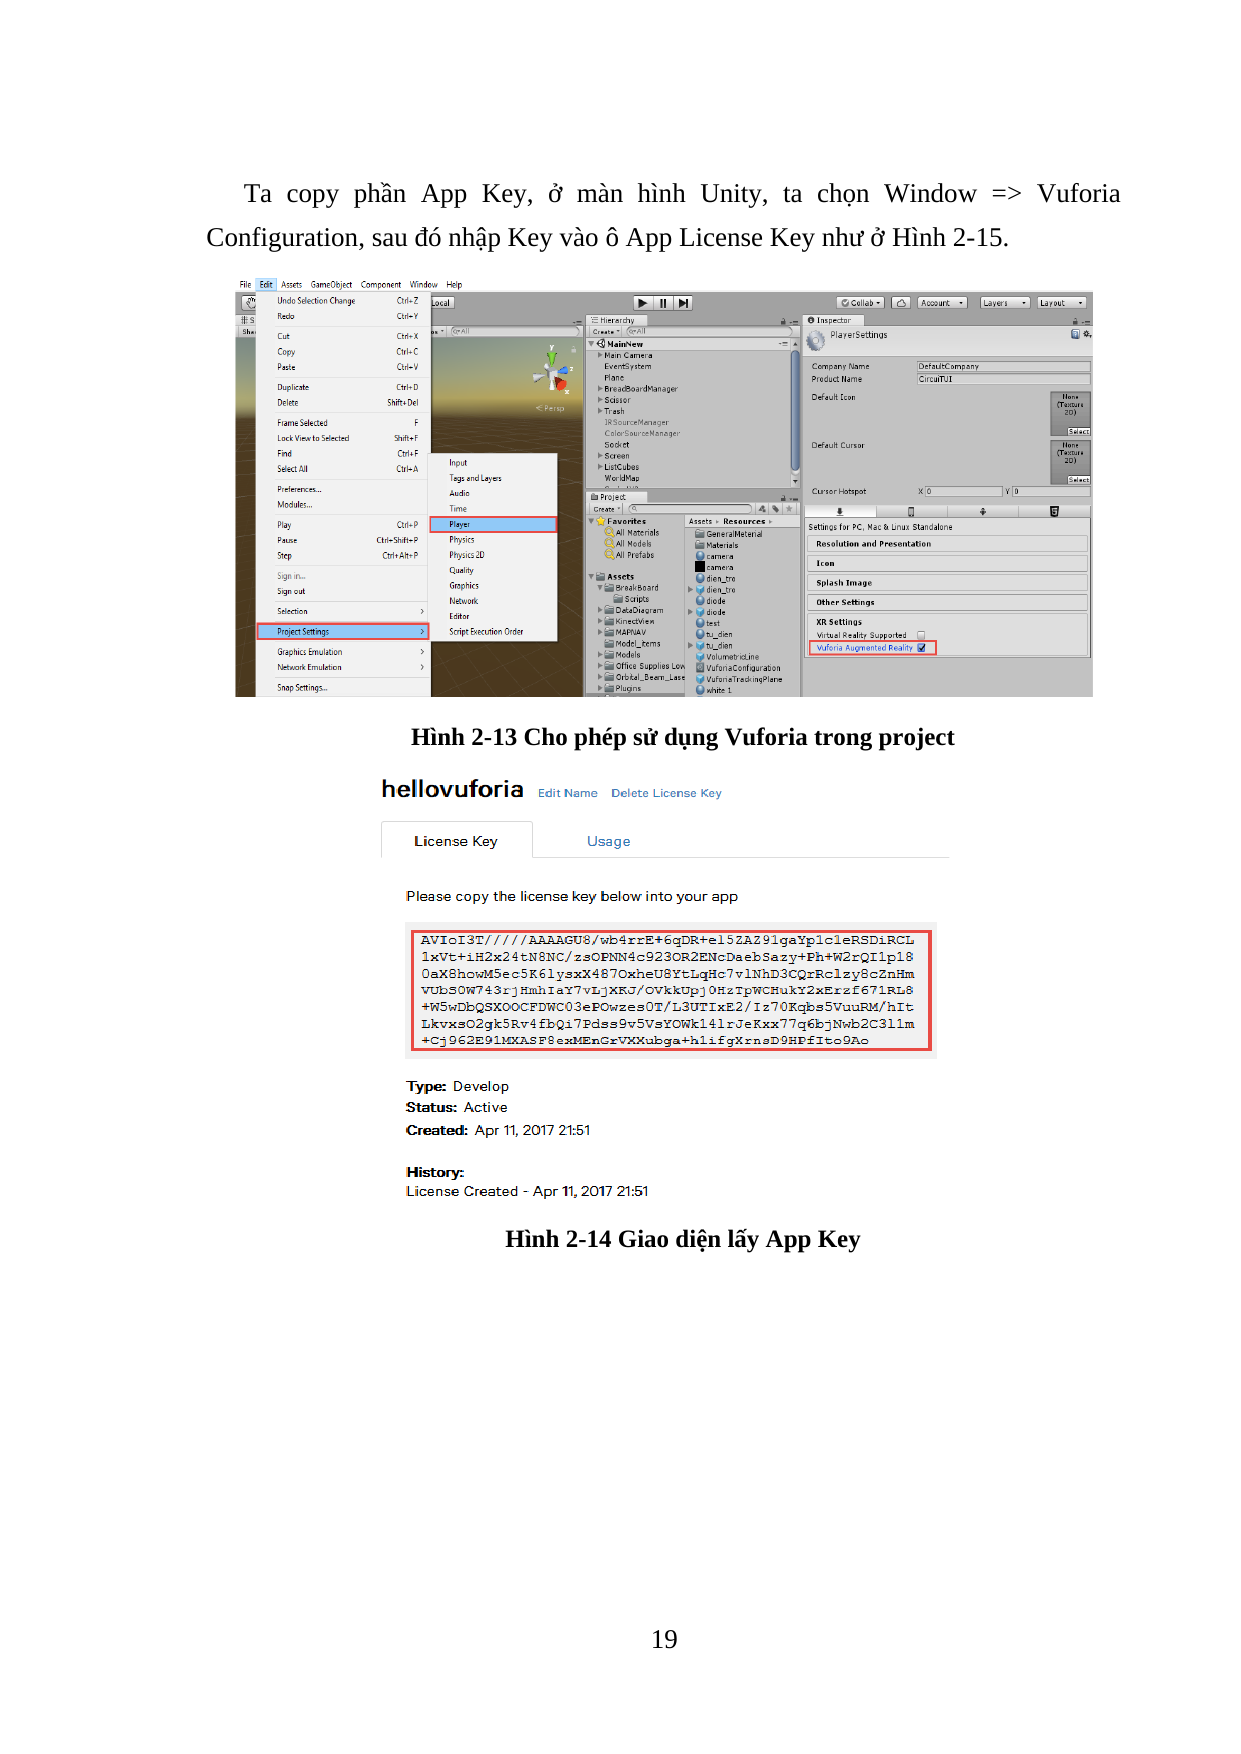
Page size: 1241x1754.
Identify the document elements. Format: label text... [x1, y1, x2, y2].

picture [235, 276, 1093, 697]
picture [379, 777, 950, 1200]
